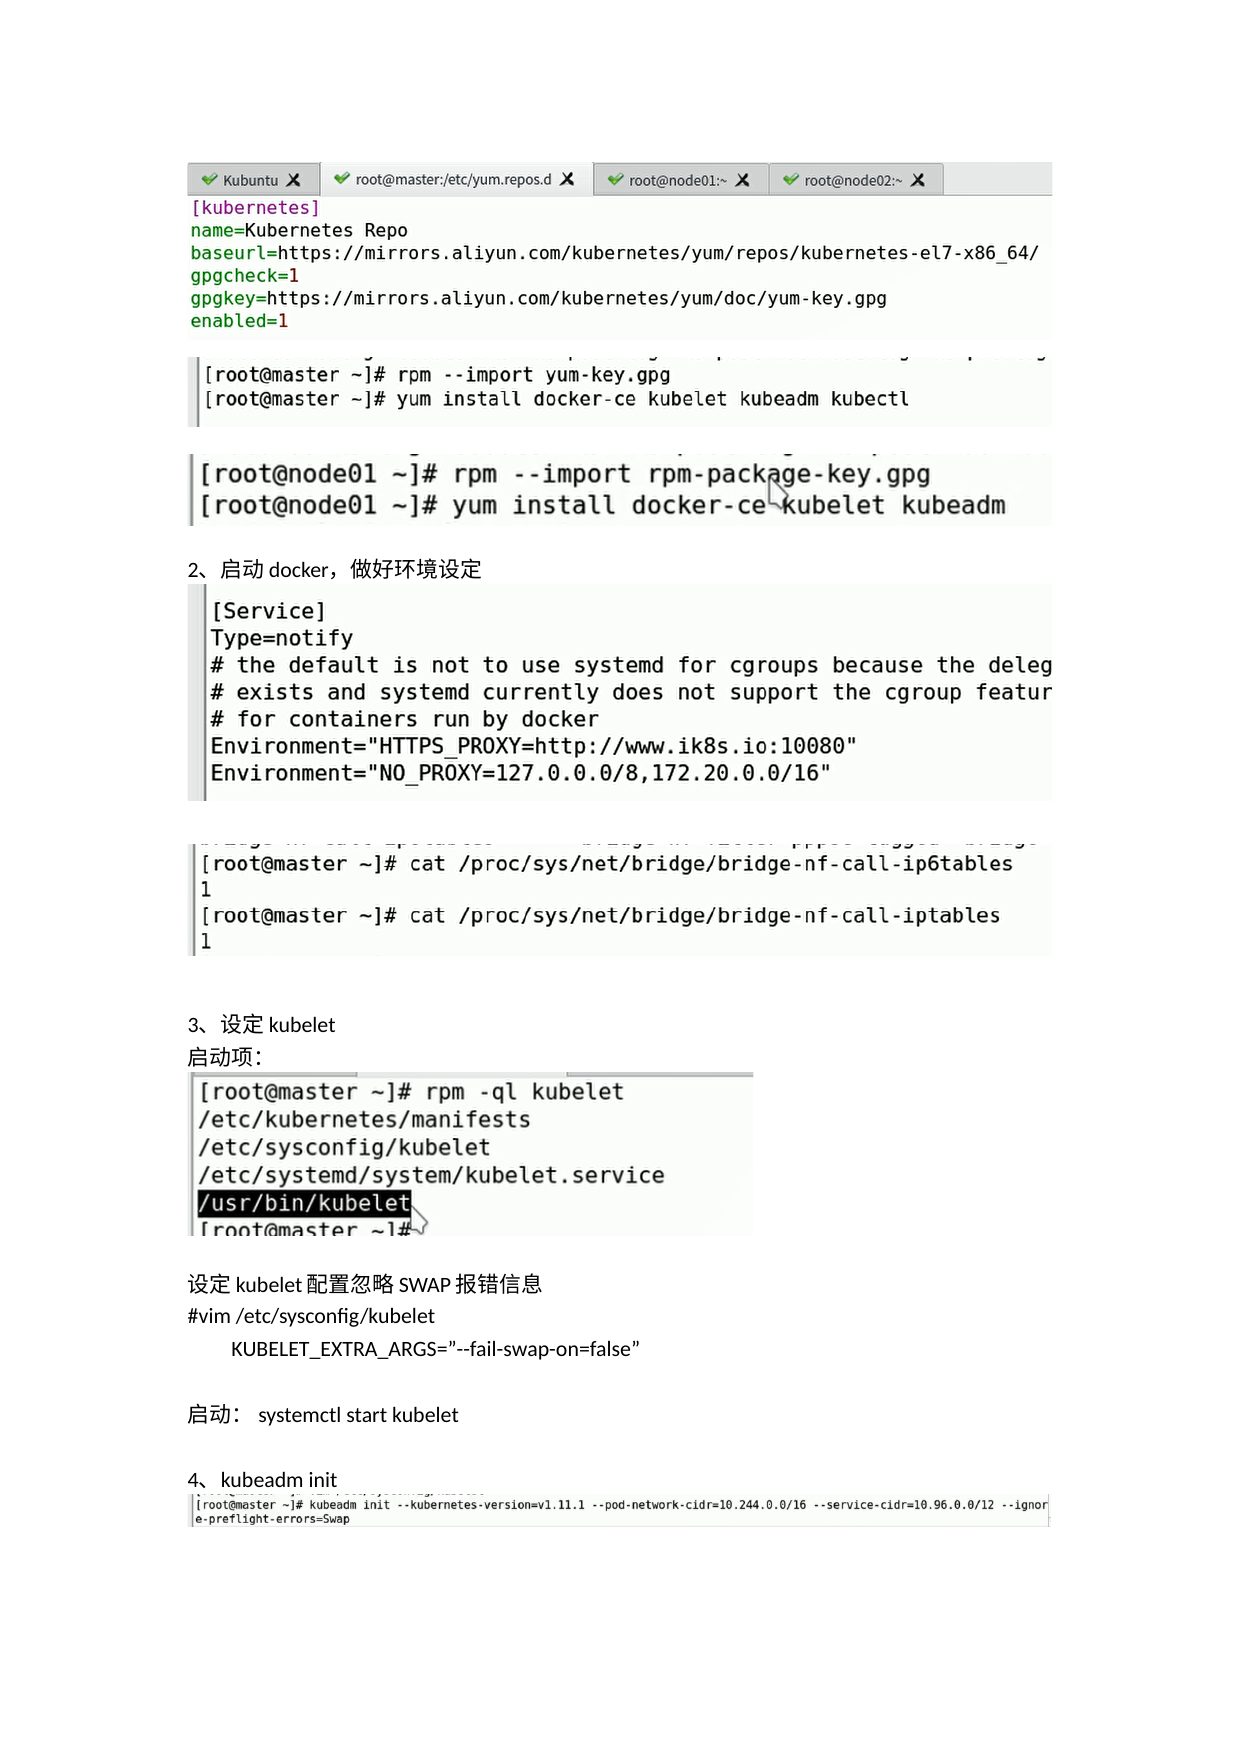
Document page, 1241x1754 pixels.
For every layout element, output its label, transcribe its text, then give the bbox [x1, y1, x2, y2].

list kubeadm init [187, 1462, 1053, 1494]
picture [187, 162, 1053, 340]
picture [187, 844, 1052, 956]
list 2、启动docker，做好环境设定 [187, 552, 1053, 584]
picture [187, 584, 1053, 801]
list 启动项： [187, 1039, 1053, 1072]
list #vim /etc/sysconfig/kubelet [187, 1299, 1053, 1332]
list 设定kubelet [187, 1007, 1053, 1039]
list KUBELET_EXTRA_ARGS=”--fail-swap-on=false” [187, 1332, 1053, 1364]
picture [187, 357, 1052, 427]
picture [187, 1072, 754, 1236]
list 启动： systemctl start kubelet [187, 1397, 1053, 1429]
picture [187, 454, 1053, 526]
list 设定kubelet配置忽略SWAP报错信息 [187, 1267, 1053, 1299]
picture [187, 1494, 1051, 1527]
